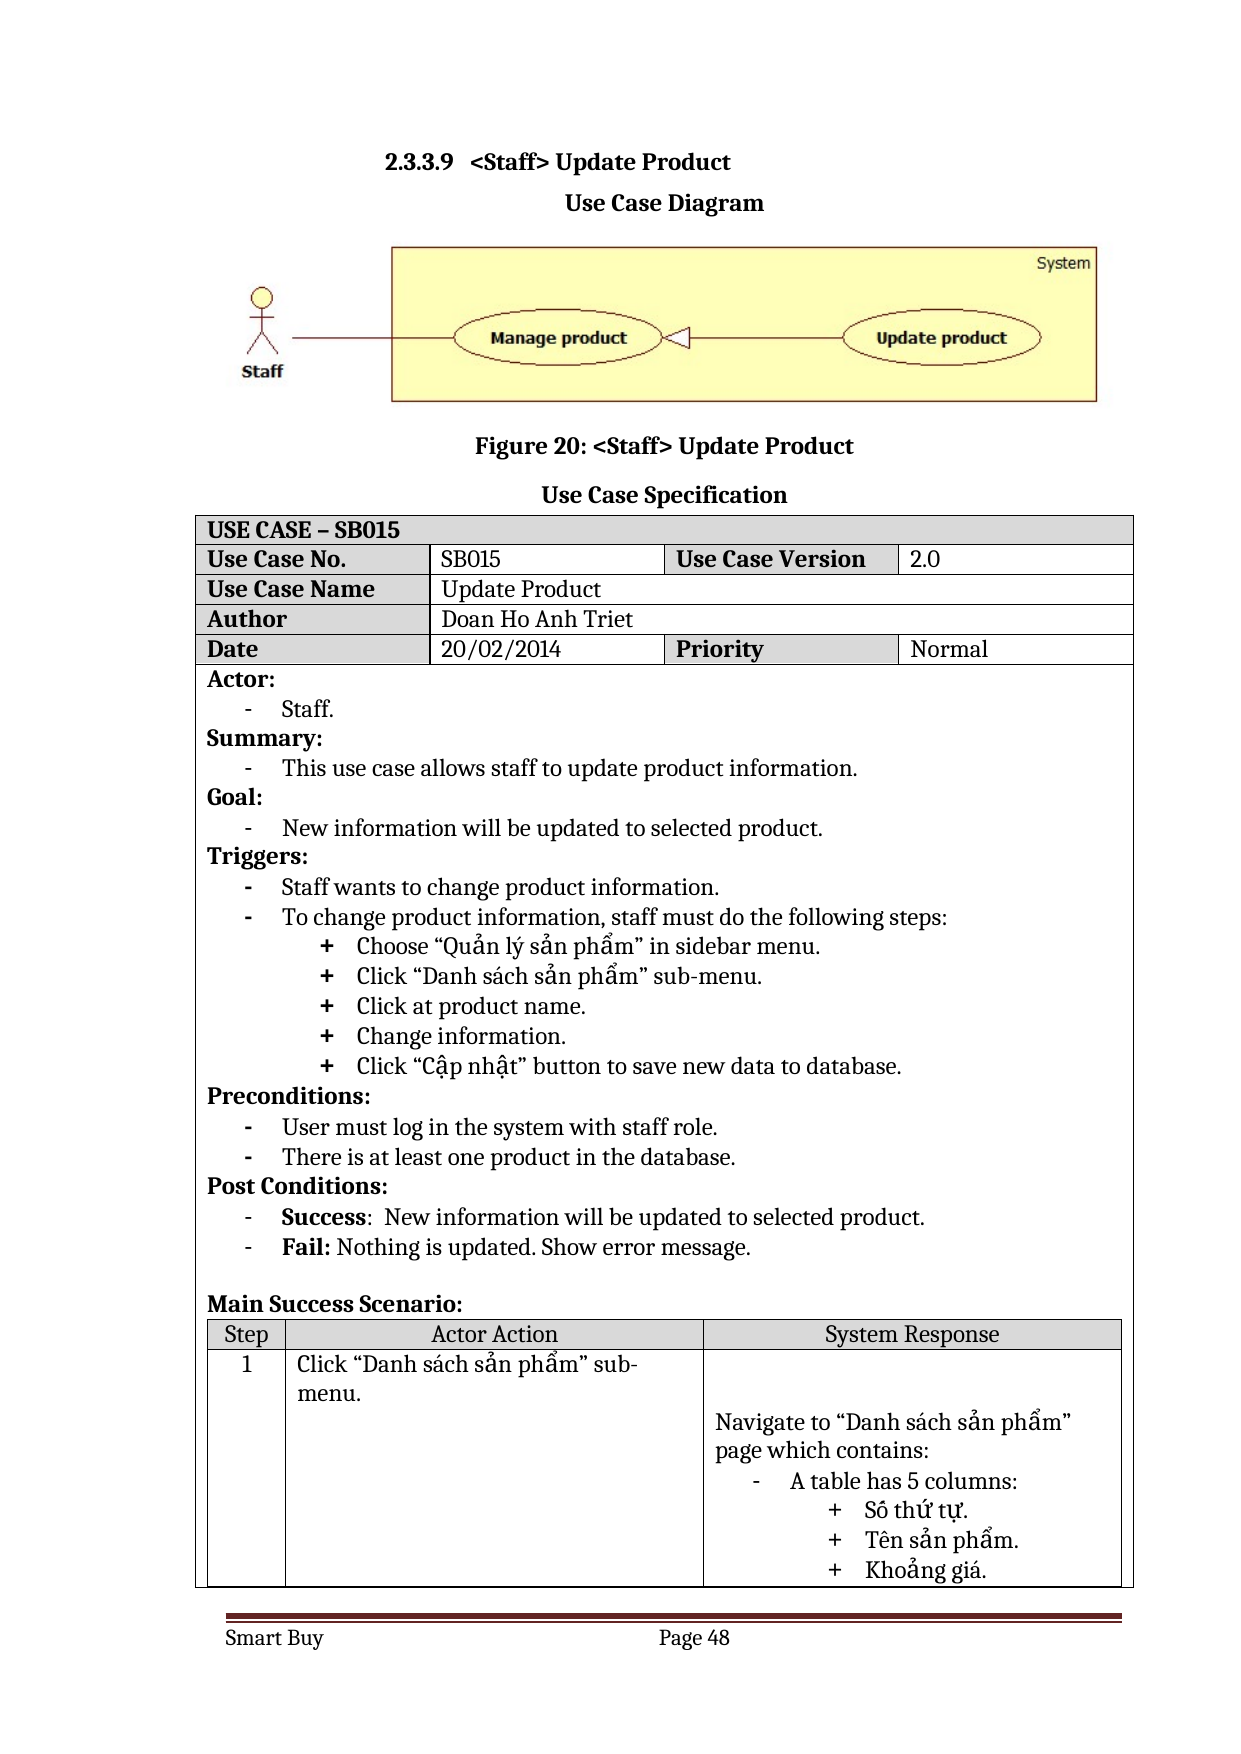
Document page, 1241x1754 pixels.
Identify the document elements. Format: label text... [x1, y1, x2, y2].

picture [206, 222, 1123, 428]
table_cell Normal [899, 635, 1133, 663]
table_cell Update Product [431, 575, 1133, 604]
table_cell 20/02/2014 [431, 635, 664, 663]
table_cell SB015 [431, 545, 664, 574]
table_cell 2.0 [899, 545, 1133, 574]
table_header USE CASE – SB015 [196, 516, 1133, 544]
subtitle <Staff> Update Product [385, 148, 1122, 176]
table_cell Use Case Version [665, 545, 898, 574]
table_cell Date [196, 635, 429, 663]
table_cell Doan Ho Anh Triet [431, 605, 1133, 634]
subtitle Use Case Specification [207, 481, 1122, 510]
table_cell Use Case No. [196, 545, 429, 574]
table_cell Author [196, 605, 429, 634]
subtitle Use Case Diagram [207, 189, 1122, 218]
table_cell Priority [665, 635, 898, 663]
text Figure 20: <Staff> Update Product [207, 432, 1122, 461]
table_cell Use Case Name [196, 575, 429, 604]
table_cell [196, 665, 1133, 1587]
